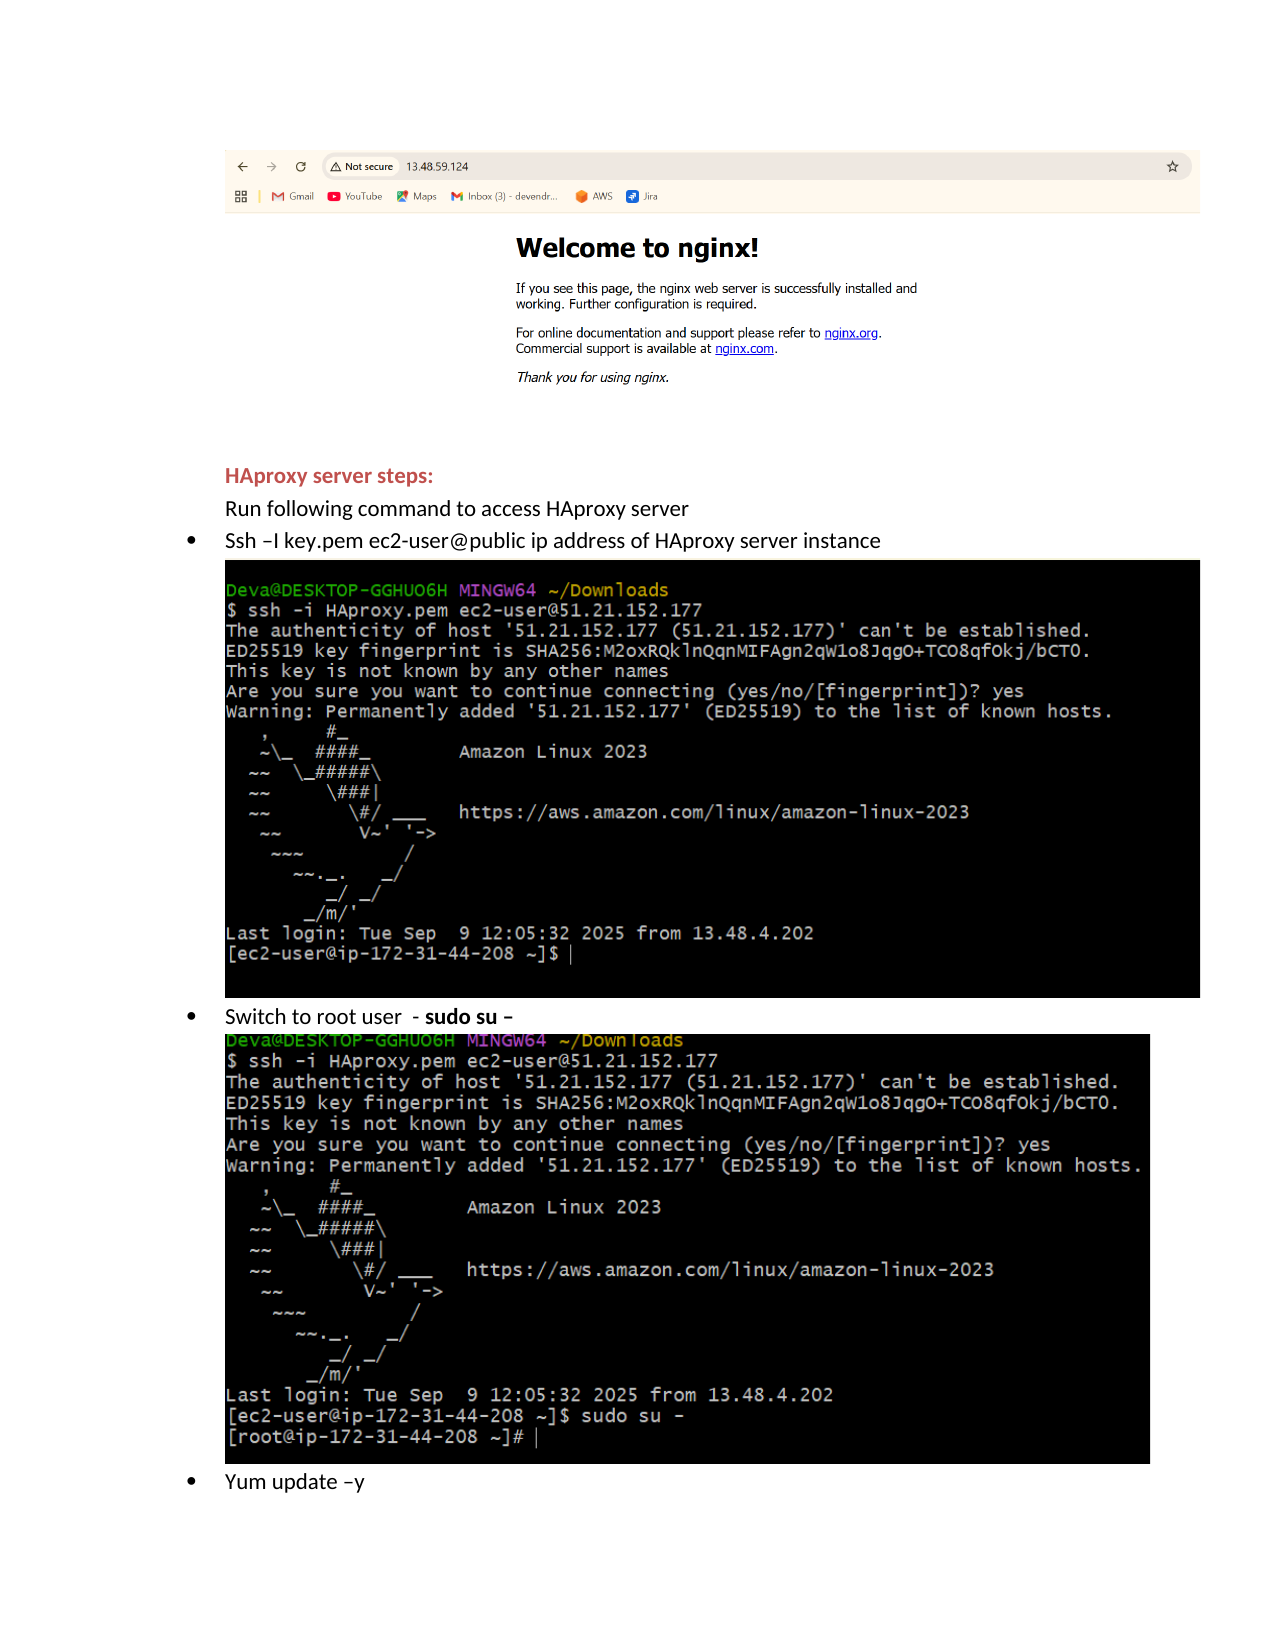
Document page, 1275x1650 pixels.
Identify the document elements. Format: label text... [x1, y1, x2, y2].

list Switch to root user - sudo su – [187, 1002, 1125, 1030]
list Ssh –I key.pem ec2-user@public ip address of HAproxy server instance [187, 526, 1125, 554]
picture [225, 558, 1200, 998]
list HAproxy server steps: [225, 462, 1125, 490]
list Yum update –y [187, 1467, 1125, 1496]
picture [225, 150, 1200, 426]
list Run following command to access HAproxy server [225, 494, 1125, 522]
picture [225, 1034, 1150, 1464]
